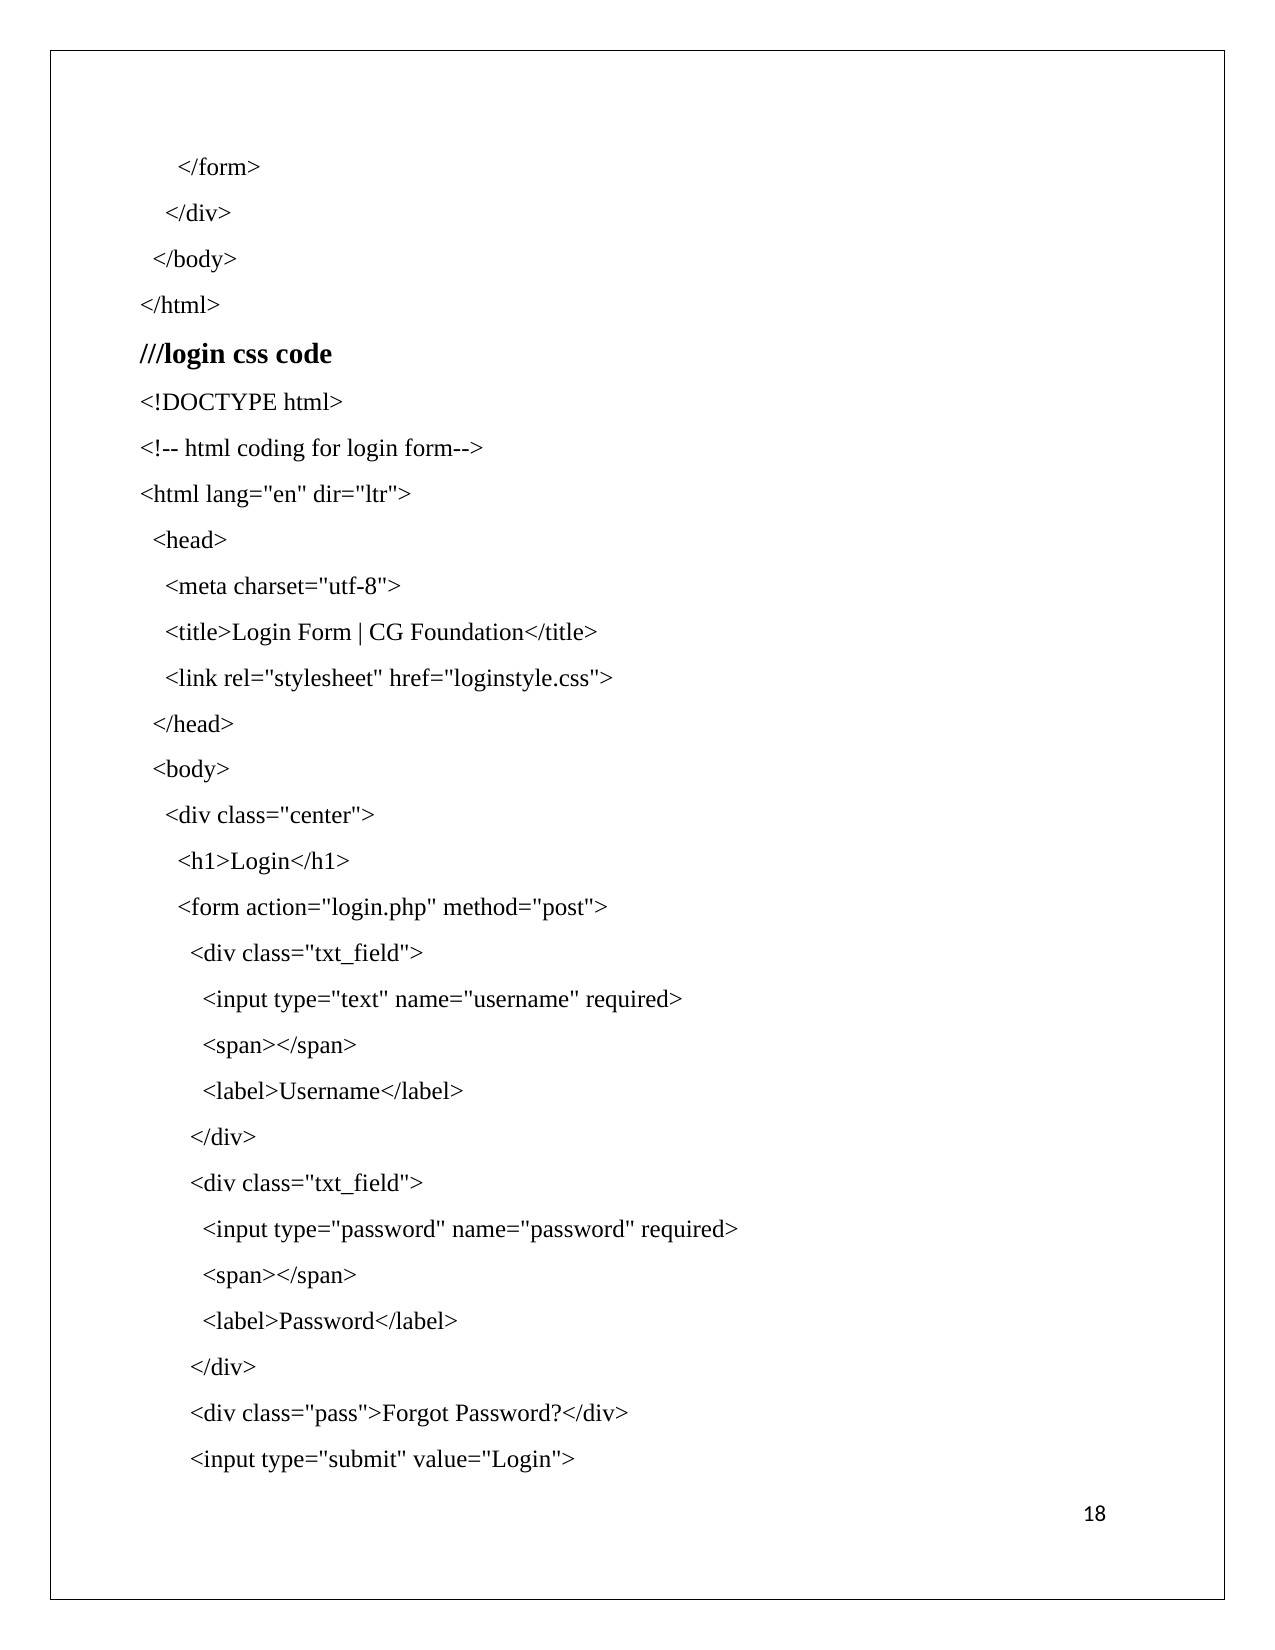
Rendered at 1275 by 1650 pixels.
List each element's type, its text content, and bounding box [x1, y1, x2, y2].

text <head> [139, 525, 1106, 554]
text <meta charset="utf-8"> [139, 571, 1106, 599]
text <link rel="stylesheet" href="loginstyle.css"> [139, 663, 1106, 691]
text <input type="text" name="username" required> [139, 984, 1106, 1013]
text <label>Username</label> [139, 1076, 1106, 1105]
text <span></span> [139, 1030, 1106, 1059]
text <input type="submit" value="Login"> [139, 1444, 1106, 1472]
text </div> [139, 1352, 1106, 1381]
text <!-- html coding for login form--> [139, 433, 1106, 462]
text <body> [139, 754, 1106, 783]
text ///login css code [139, 336, 1106, 369]
text <div class="pass">Forgot Password?</div> [139, 1398, 1106, 1426]
text <div class="center"> [139, 801, 1106, 829]
text </body> [139, 244, 1106, 273]
text </head> [139, 709, 1106, 737]
text </div> [139, 1122, 1106, 1151]
text </html> [139, 290, 1106, 319]
text </div> [139, 198, 1106, 227]
text <div class="txt_field"> [139, 1168, 1106, 1197]
text <div class="txt_field"> [139, 938, 1106, 967]
text <!DOCTYPE html> [139, 387, 1106, 416]
text <html lang="en" dir="ltr"> [139, 479, 1106, 508]
text <span></span> [139, 1260, 1106, 1289]
text <label>Password</label> [139, 1306, 1106, 1334]
text </form> [139, 152, 1106, 181]
text <form action="login.php" method="post"> [139, 892, 1106, 921]
text <h1>Login</h1> [139, 846, 1106, 875]
text <title>Login Form | CG Foundation</title> [139, 617, 1106, 646]
text <input type="password" name="password" required> [139, 1214, 1106, 1243]
